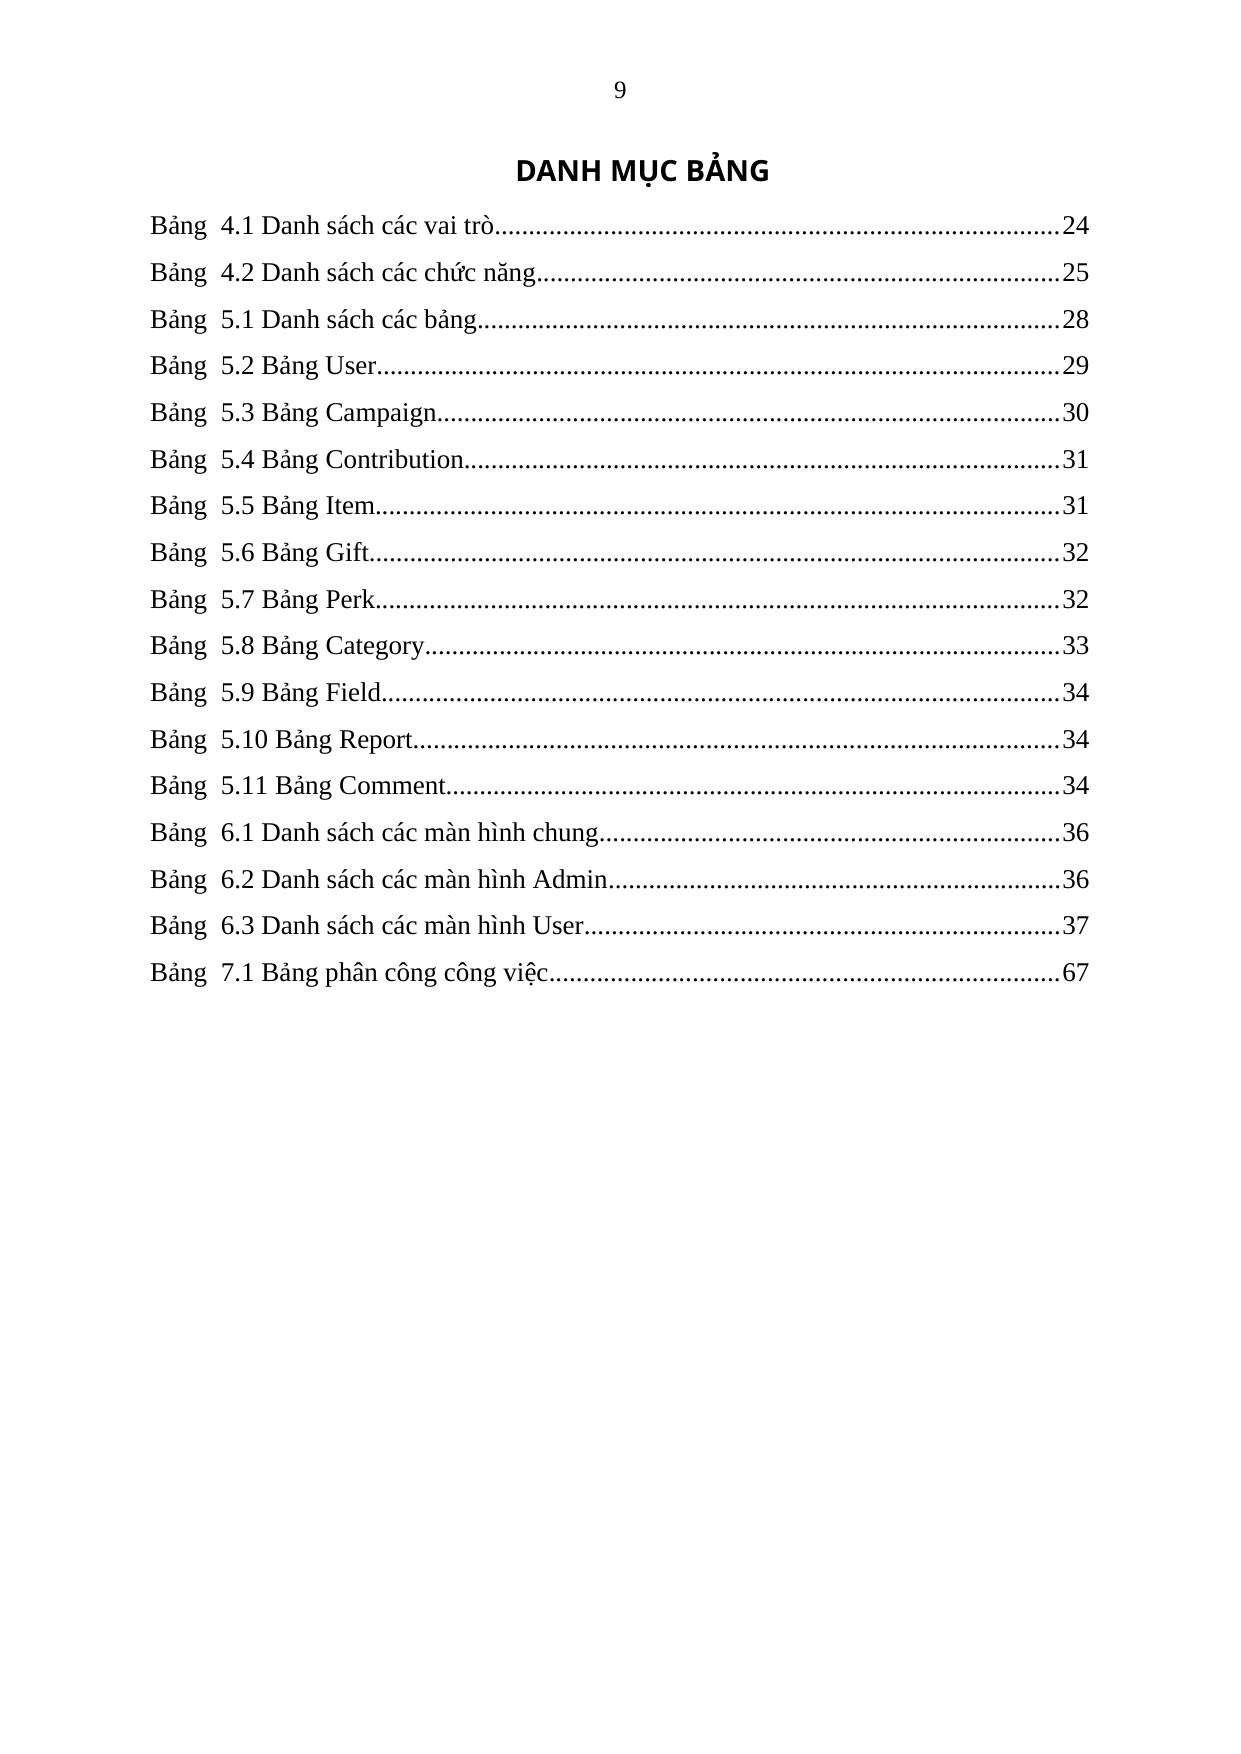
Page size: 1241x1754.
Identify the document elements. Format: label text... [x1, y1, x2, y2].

text Bảng 6.2 Danh sách các màn hình Admin 36 [150, 863, 1090, 894]
text Bảng 5.5 Bảng Item 31 [150, 489, 1090, 521]
text Bảng 5.8 Bảng Category 33 [150, 629, 1090, 661]
text Bảng 5.2 Bảng User 29 [150, 349, 1090, 381]
subtitle DANH MỤC BẢNG [195, 150, 1090, 190]
text Bảng 5.9 Bảng Field 34 [150, 676, 1090, 707]
text Bảng 5.11 Bảng Comment 34 [150, 769, 1090, 801]
text Bảng 4.2 Danh sách các chức năng 25 [150, 256, 1090, 287]
text Bảng 4.1 Danh sách các vai trò 24 [150, 209, 1090, 241]
text Bảng 7.1 Bảng phân công công việc 67 [150, 956, 1090, 987]
text Bảng 5.7 Bảng Perk 32 [150, 583, 1090, 614]
text Bảng 6.1 Danh sách các màn hình chung 36 [150, 816, 1090, 847]
text Bảng 5.4 Bảng Contribution 31 [150, 443, 1090, 474]
text Bảng 5.3 Bảng Campaign 30 [150, 396, 1090, 427]
text Bảng 6.3 Danh sách các màn hình User 37 [150, 909, 1090, 941]
text Bảng 5.10 Bảng Report 34 [150, 723, 1090, 754]
text Bảng 5.1 Danh sách các bảng 28 [150, 303, 1090, 334]
text Bảng 5.6 Bảng Gift 32 [150, 536, 1090, 567]
